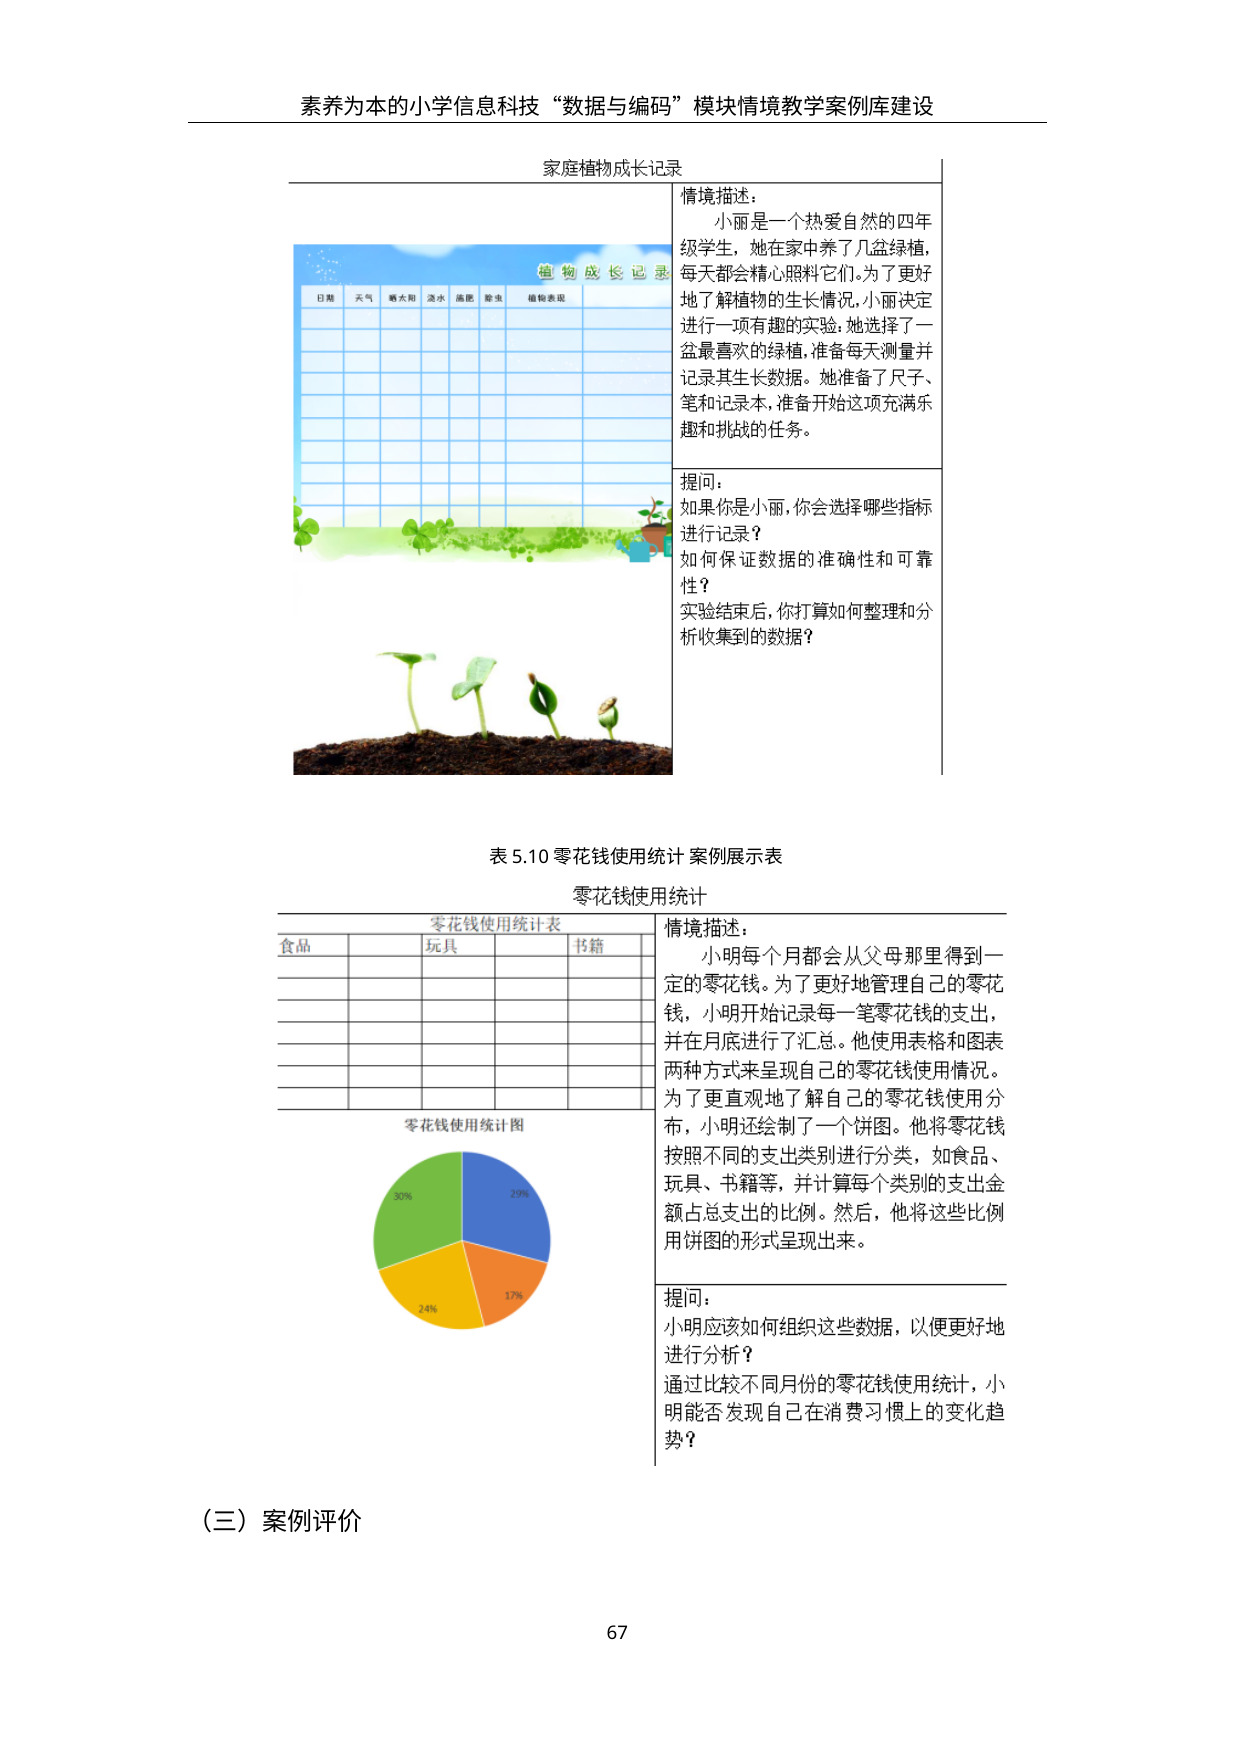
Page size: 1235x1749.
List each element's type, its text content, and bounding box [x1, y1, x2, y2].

picture [288, 159, 946, 775]
picture [277, 884, 1007, 1466]
text （三）案例评价 [187, 1487, 1047, 1552]
text 表5.10 零花钱使用统计 案例展示表 [187, 839, 1047, 871]
